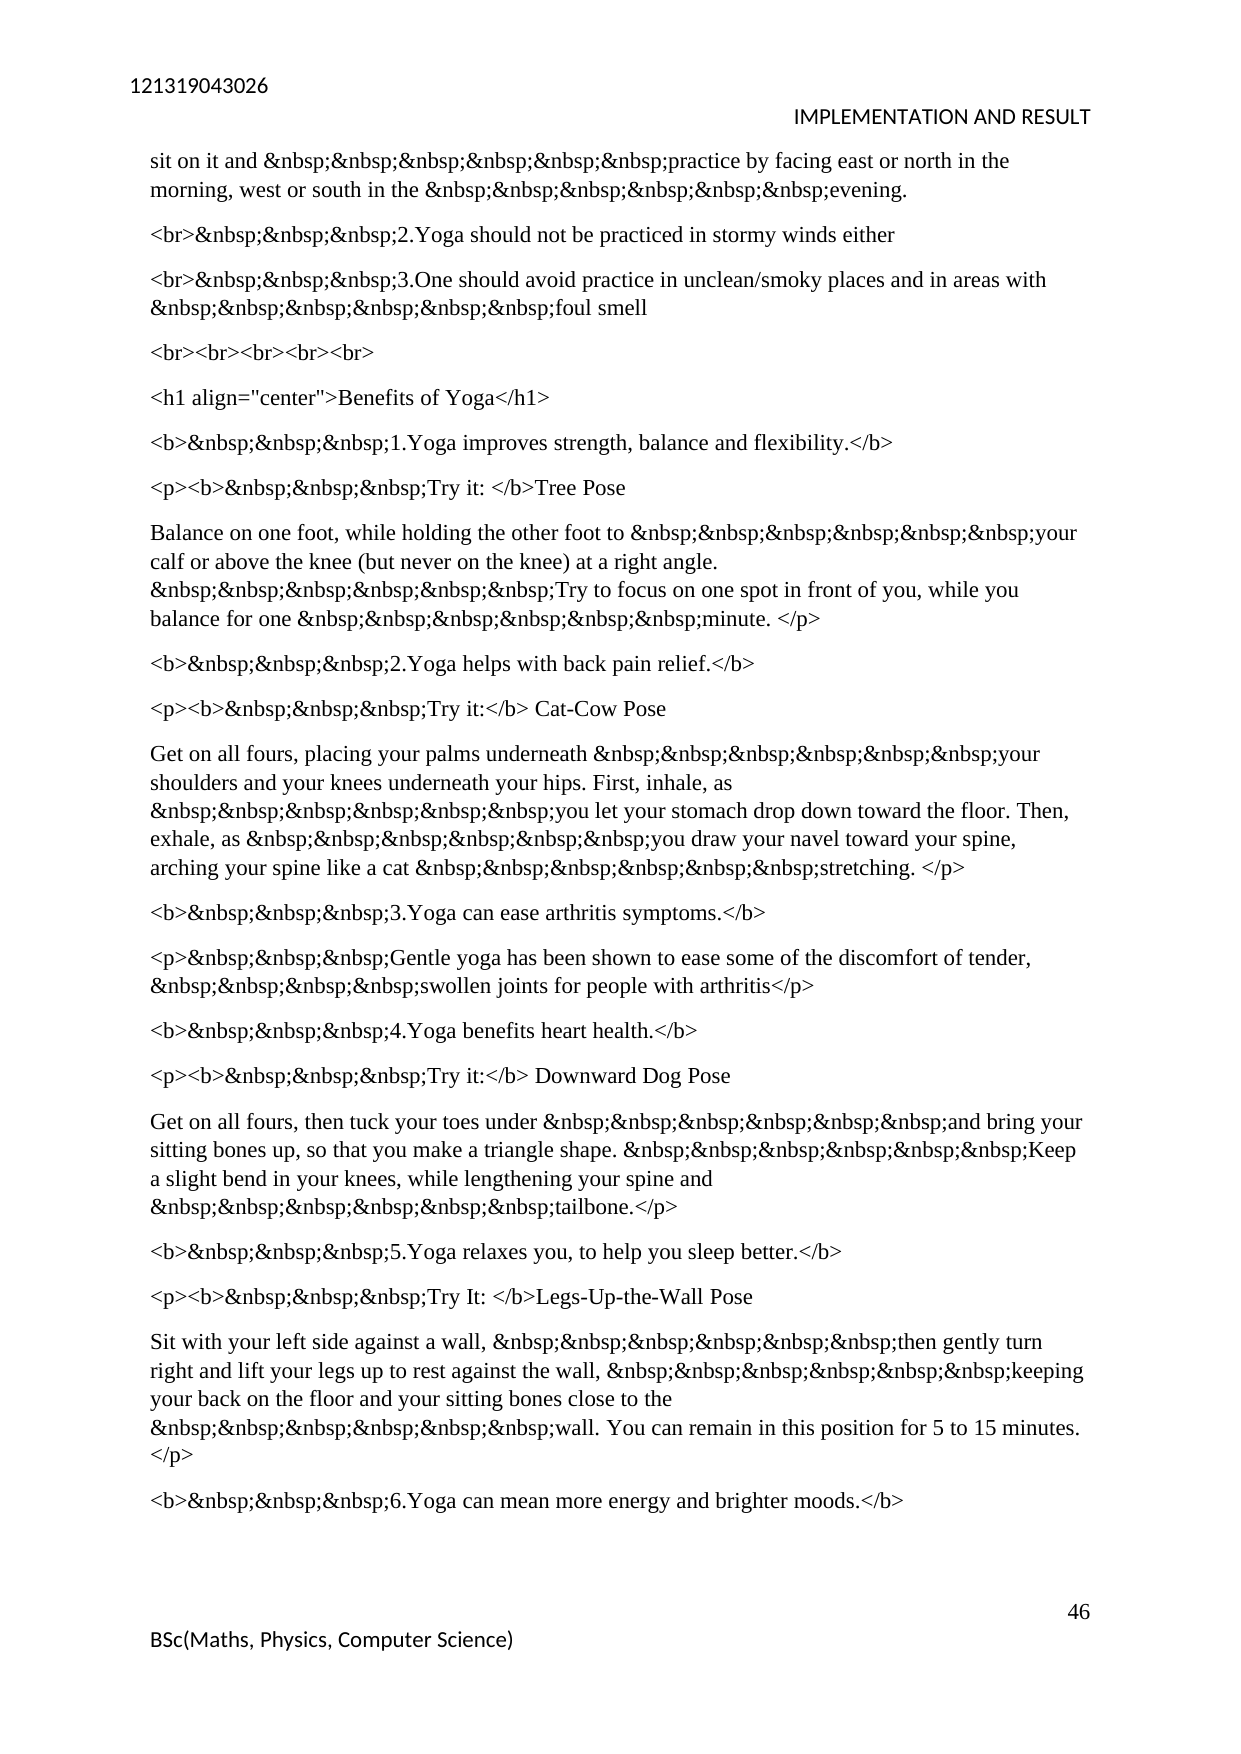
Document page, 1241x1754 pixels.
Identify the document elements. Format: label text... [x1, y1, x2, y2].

text <p><b>&nbsp;&nbsp;&nbsp;Try it: </b>Tree Pose [150, 474, 1167, 501]
text <p><b>&nbsp;&nbsp;&nbsp;Try It: </b>Legs-Up-the-Wall Pose [150, 1283, 1167, 1309]
text <p>&nbsp;&nbsp;&nbsp;Gentle yoga has been shown to ease some of the discomfort of tender, &nbsp;&nbsp;&nbsp;&nbsp;swollen joints for people with arthritis</p> [150, 944, 1034, 999]
text </p> [150, 1442, 1167, 1468]
text <br>&nbsp;&nbsp;&nbsp;3.One should avoid practice in unclean/smoky places and in areas with &nbsp;&nbsp;&nbsp;&nbsp;&nbsp;&nbsp;foul smell [150, 266, 1049, 321]
text Sit with your left side against a wall, &nbsp;&nbsp;&nbsp;&nbsp;&nbsp;&nbsp;then gently turn right and lift your legs up to rest against the wall, &nbsp;&nbsp;&nbsp;&nbsp;&nbsp;&nbsp;keeping your back on the floor and your sitting bones close to the &nbsp;&nbsp;&nbsp;&nbsp;&nbsp;&nbsp;wall. You can remain in this position for 5 to 15 minutes. [150, 1328, 1085, 1440]
text <p><b>&nbsp;&nbsp;&nbsp;Try it:</b> Cat-Cow Pose [150, 695, 1167, 721]
text <b>&nbsp;&nbsp;&nbsp;5.Yoga relaxes you, to help you sleep better.</b> [150, 1238, 1167, 1264]
text <p><b>&nbsp;&nbsp;&nbsp;Try it:</b> Downward Dog Pose [150, 1062, 1167, 1089]
text <b>&nbsp;&nbsp;&nbsp;6.Yoga can mean more energy and brighter moods.</b> [150, 1487, 1167, 1513]
text <h1 align="center">Benefits of Yoga</h1> [150, 384, 1167, 411]
text <b>&nbsp;&nbsp;&nbsp;4.Yoga benefits heart health.</b> [150, 1017, 1167, 1044]
text sit on it and &nbsp;&nbsp;&nbsp;&nbsp;&nbsp;&nbsp;practice by facing east or north in the morning, west or south in the &nbsp;&nbsp;&nbsp;&nbsp;&nbsp;&nbsp;evening. [150, 147, 1012, 202]
text <br>&nbsp;&nbsp;&nbsp;2.Yoga should not be practiced in stormy winds either [150, 221, 1167, 247]
text Get on all fours, then tuck your toes under &nbsp;&nbsp;&nbsp;&nbsp;&nbsp;&nbsp;and bring your sitting bones up, so that you make a triangle shape. &nbsp;&nbsp;&nbsp;&nbsp;&nbsp;&nbsp;Keep a slight bend in your knees, while lengthening your spine and &nbsp;&nbsp;&nbsp;&nbsp;&nbsp;&nbsp;tailbone.</p> [150, 1108, 1085, 1219]
text Get on all fours, placing your palms underneath &nbsp;&nbsp;&nbsp;&nbsp;&nbsp;&nbsp;your shoulders and your knees underneath your hips. First, inhale, as &nbsp;&nbsp;&nbsp;&nbsp;&nbsp;&nbsp;you let your stomach drop down toward the floor. Then, exhale, as &nbsp;&nbsp;&nbsp;&nbsp;&nbsp;&nbsp;you draw your navel toward your spine, arching your spine like a cat &nbsp;&nbsp;&nbsp;&nbsp;&nbsp;&nbsp;stretching. </p> [150, 740, 1071, 880]
text Balance on one foot, while holding the other foot to &nbsp;&nbsp;&nbsp;&nbsp;&nbsp;&nbsp;your calf or above the knee (but never on the knee) at a right angle. &nbsp;&nbsp;&nbsp;&nbsp;&nbsp;&nbsp;Try to focus on one spot in front of you, while you balance for one &nbsp;&nbsp;&nbsp;&nbsp;&nbsp;&nbsp;minute. </p> [150, 519, 1079, 631]
text <b>&nbsp;&nbsp;&nbsp;2.Yoga helps with back pain relief.</b> [150, 650, 1167, 676]
text <br><br><br><br><br> [150, 339, 1167, 366]
text <b>&nbsp;&nbsp;&nbsp;3.Yoga can ease arthritis symptoms.</b> [150, 899, 1167, 925]
text <b>&nbsp;&nbsp;&nbsp;1.Yoga improves strength, balance and flexibility.</b> [150, 429, 1167, 456]
